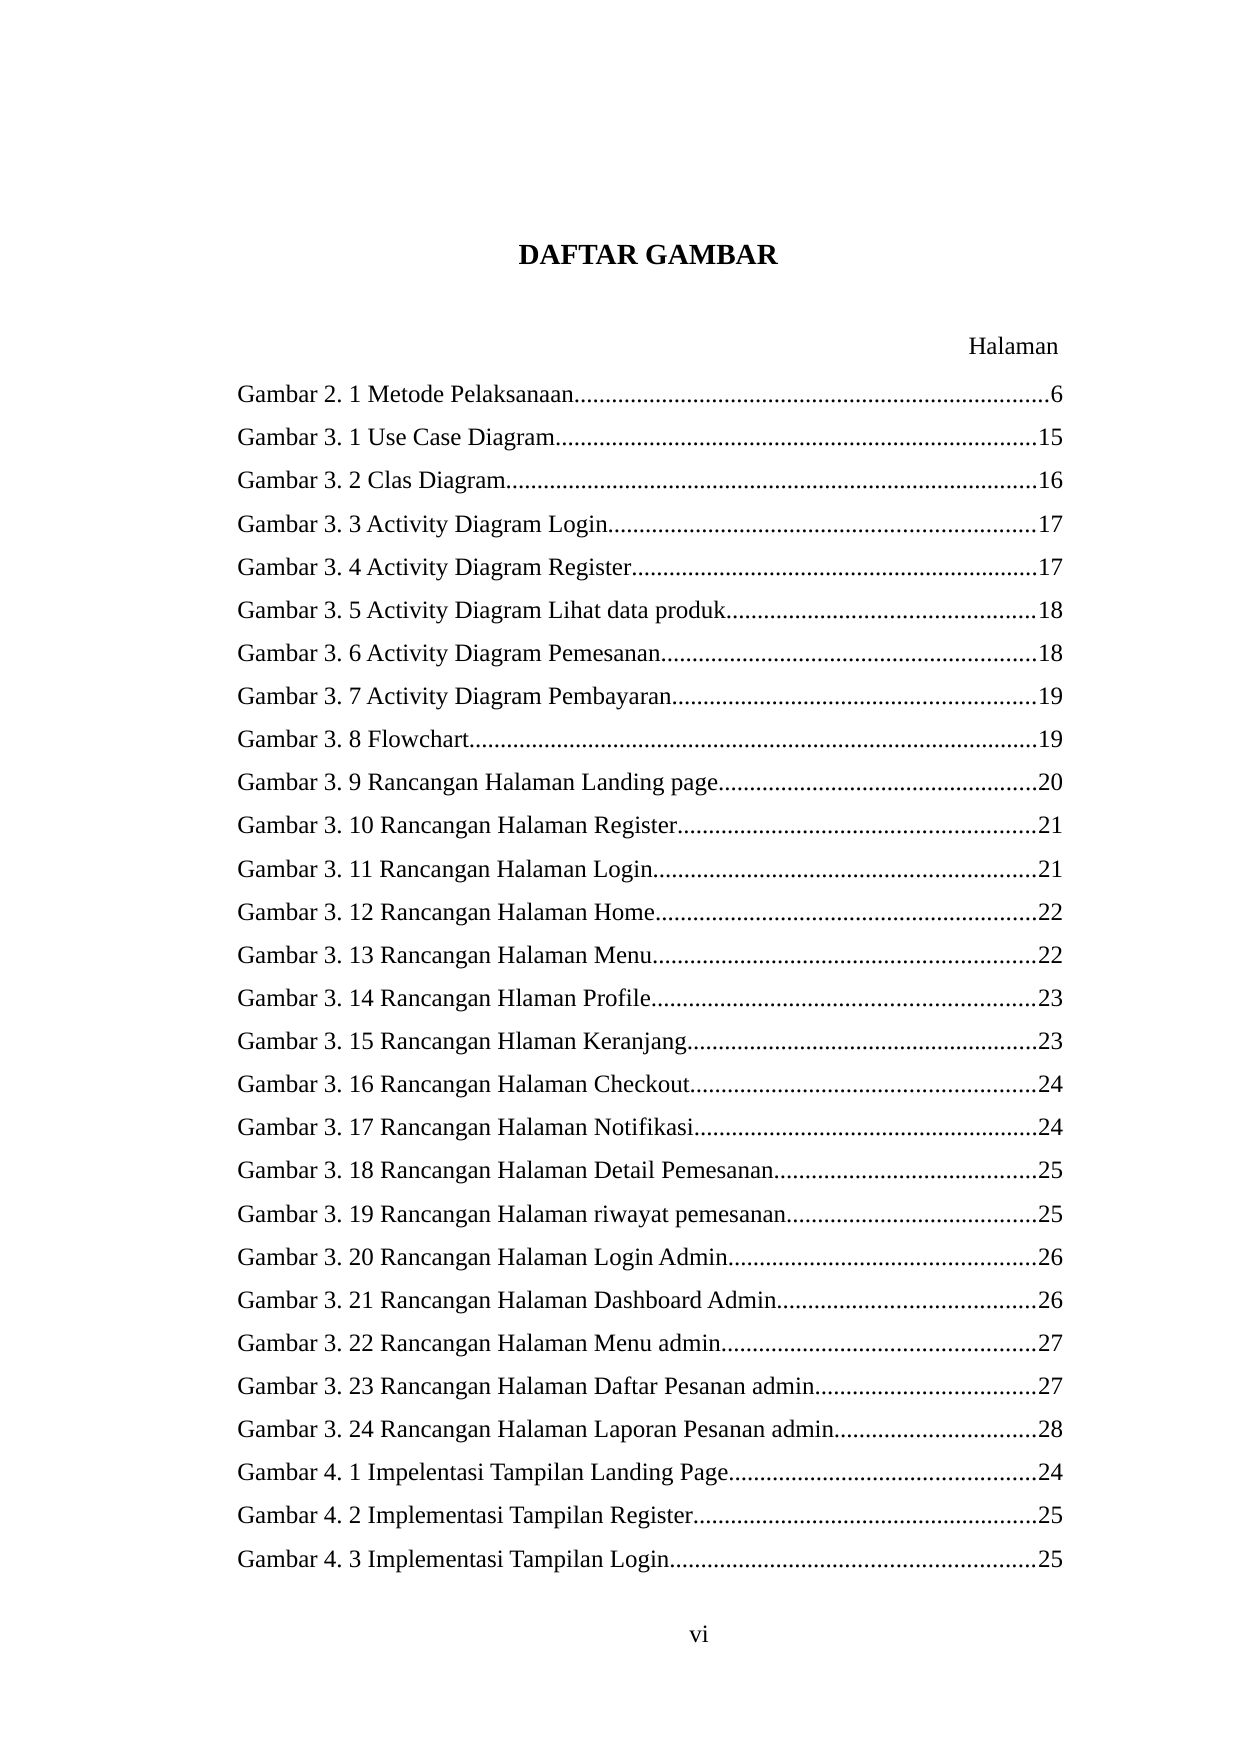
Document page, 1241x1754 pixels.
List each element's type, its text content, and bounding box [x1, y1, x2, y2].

text Gambar 3. 10 Rancangan Halaman Register 21 [237, 811, 1063, 839]
subtitle DAFTAR GAMBAR [238, 237, 890, 271]
text Gambar 4. 2 Implementasi Tampilan Register 25 [237, 1501, 1063, 1529]
text Gambar 3. 14 Rancangan Hlaman Profile 23 [237, 983, 1063, 1012]
text Gambar 3. 8 Flowchart 19 [237, 724, 1063, 753]
text Gambar 3. 3 Activity Diagram Login 17 [237, 509, 1063, 537]
text Gambar 2. 1 Metode Pelaksanaan 6 [237, 379, 1063, 408]
text Gambar 3. 17 Rancangan Halaman Notifikasi 24 [237, 1112, 1063, 1141]
text Gambar 3. 20 Rancangan Halaman Login Admin 26 [237, 1242, 1063, 1271]
text Gambar 3. 6 Activity Diagram Pemesanan 18 [237, 638, 1063, 667]
text Gambar 3. 21 Rancangan Halaman Dashboard Admin 26 [237, 1285, 1063, 1314]
text Gambar 3. 2 Clas Diagram 16 [237, 466, 1063, 494]
text Gambar 3. 13 Rancangan Halaman Menu 22 [237, 940, 1063, 969]
text Gambar 3. 16 Rancangan Halaman Checkout 24 [237, 1069, 1063, 1098]
text Gambar 3. 1 Use Case Diagram 15 [237, 422, 1063, 451]
text Gambar 3. 24 Rancangan Halaman Laporan Pesanan admin 28 [237, 1414, 1063, 1443]
text Halaman [461, 288, 1063, 359]
text Gambar 3. 22 Rancangan Halaman Menu admin 27 [237, 1328, 1063, 1357]
text Gambar 3. 5 Activity Diagram Lihat data produk 18 [237, 595, 1063, 624]
text Gambar 3. 15 Rancangan Hlaman Keranjang 23 [237, 1026, 1063, 1055]
text Gambar 4. 1 Impelentasi Tampilan Landing Page 24 [237, 1457, 1063, 1486]
text Gambar 3. 19 Rancangan Halaman riwayat pemesanan 25 [237, 1199, 1063, 1227]
text Gambar 3. 12 Rancangan Halaman Home 22 [237, 897, 1063, 926]
text Gambar 3. 4 Activity Diagram Register 17 [237, 552, 1063, 581]
text Gambar 3. 18 Rancangan Halaman Detail Pemesanan 25 [237, 1156, 1063, 1184]
text Gambar 3. 11 Rancangan Halaman Login 21 [237, 854, 1063, 882]
text Gambar 3. 23 Rancangan Halaman Daftar Pesanan admin 27 [237, 1371, 1063, 1400]
text Gambar 4. 3 Implementasi Tampilan Login 25 [237, 1544, 1063, 1572]
text Gambar 3. 9 Rancangan Halaman Landing page 20 [237, 767, 1063, 796]
text Gambar 3. 7 Activity Diagram Pembayaran 19 [237, 681, 1063, 710]
